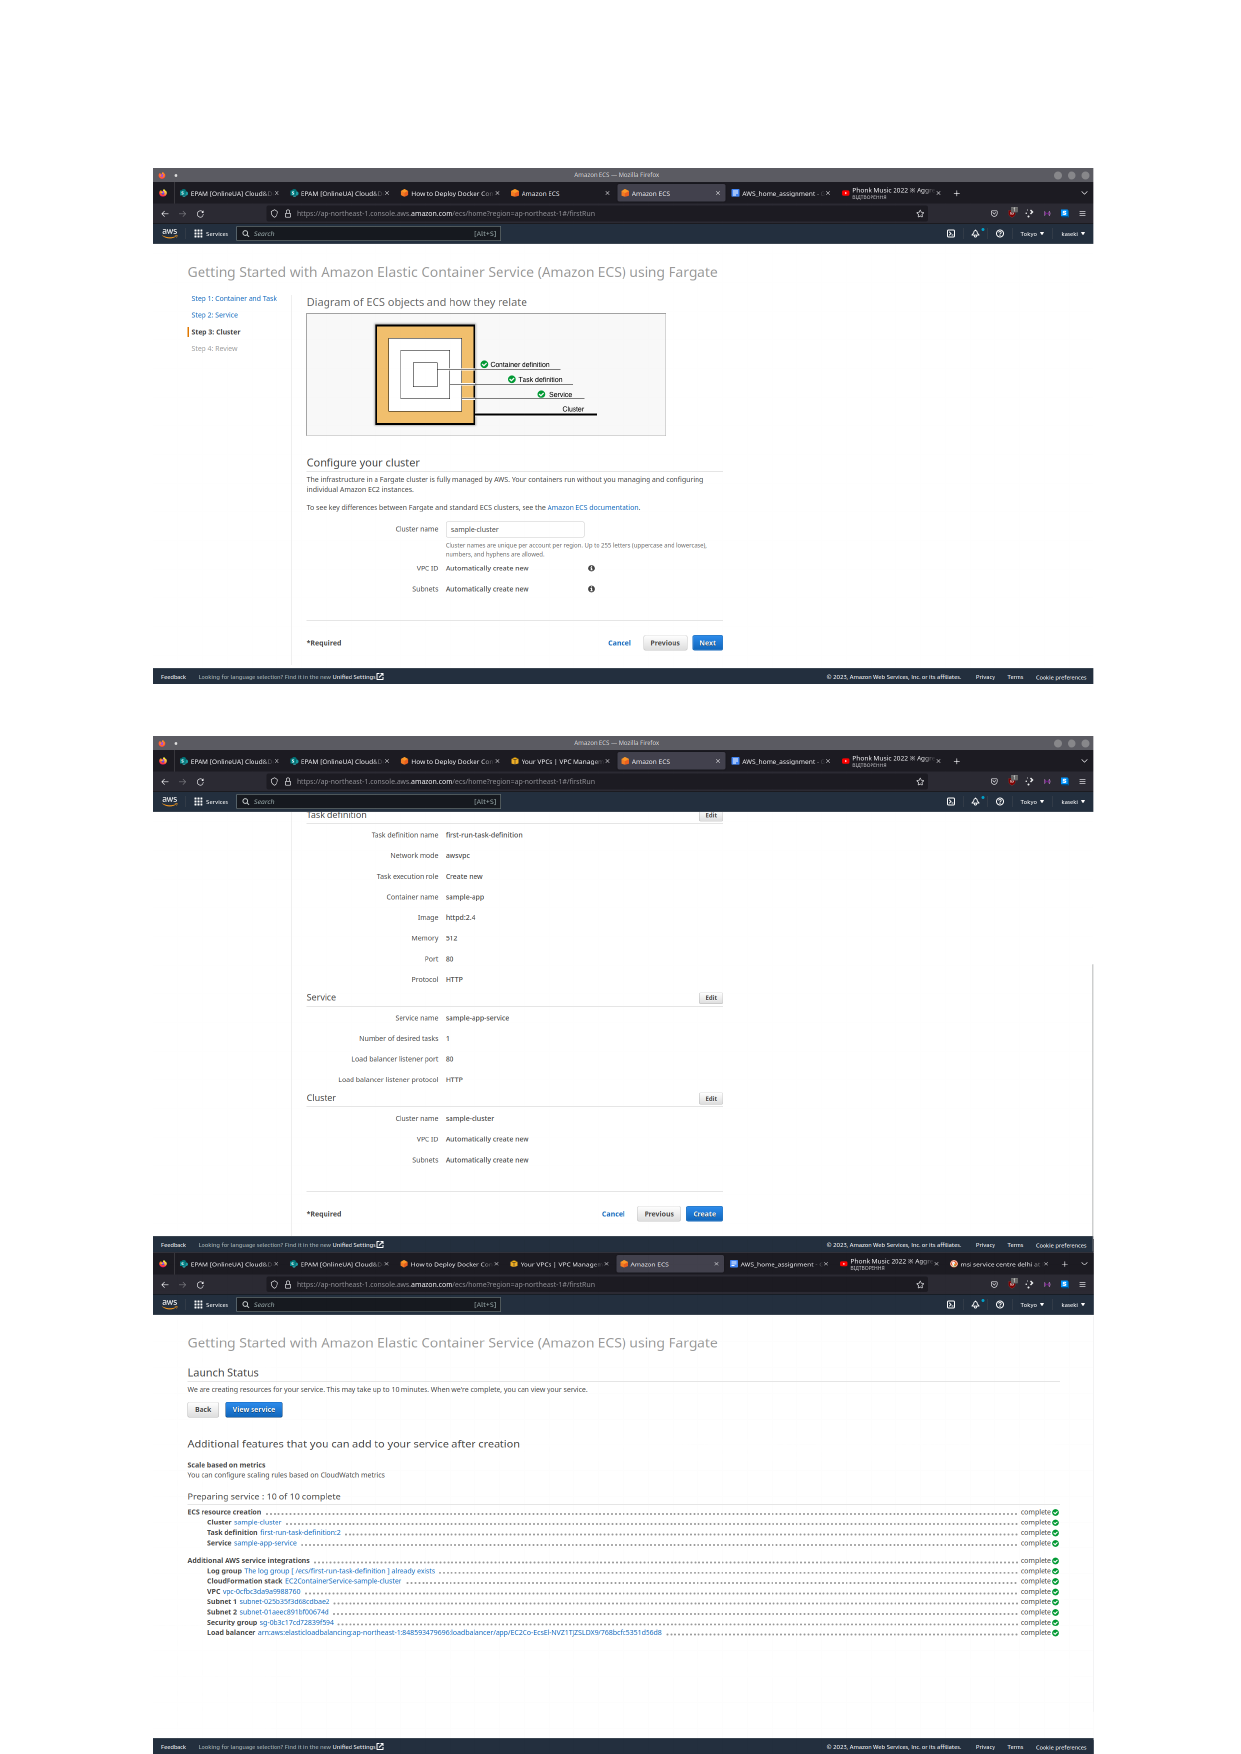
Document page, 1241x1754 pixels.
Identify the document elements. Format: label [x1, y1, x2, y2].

picture [153, 736, 1094, 1754]
picture [153, 168, 1094, 684]
